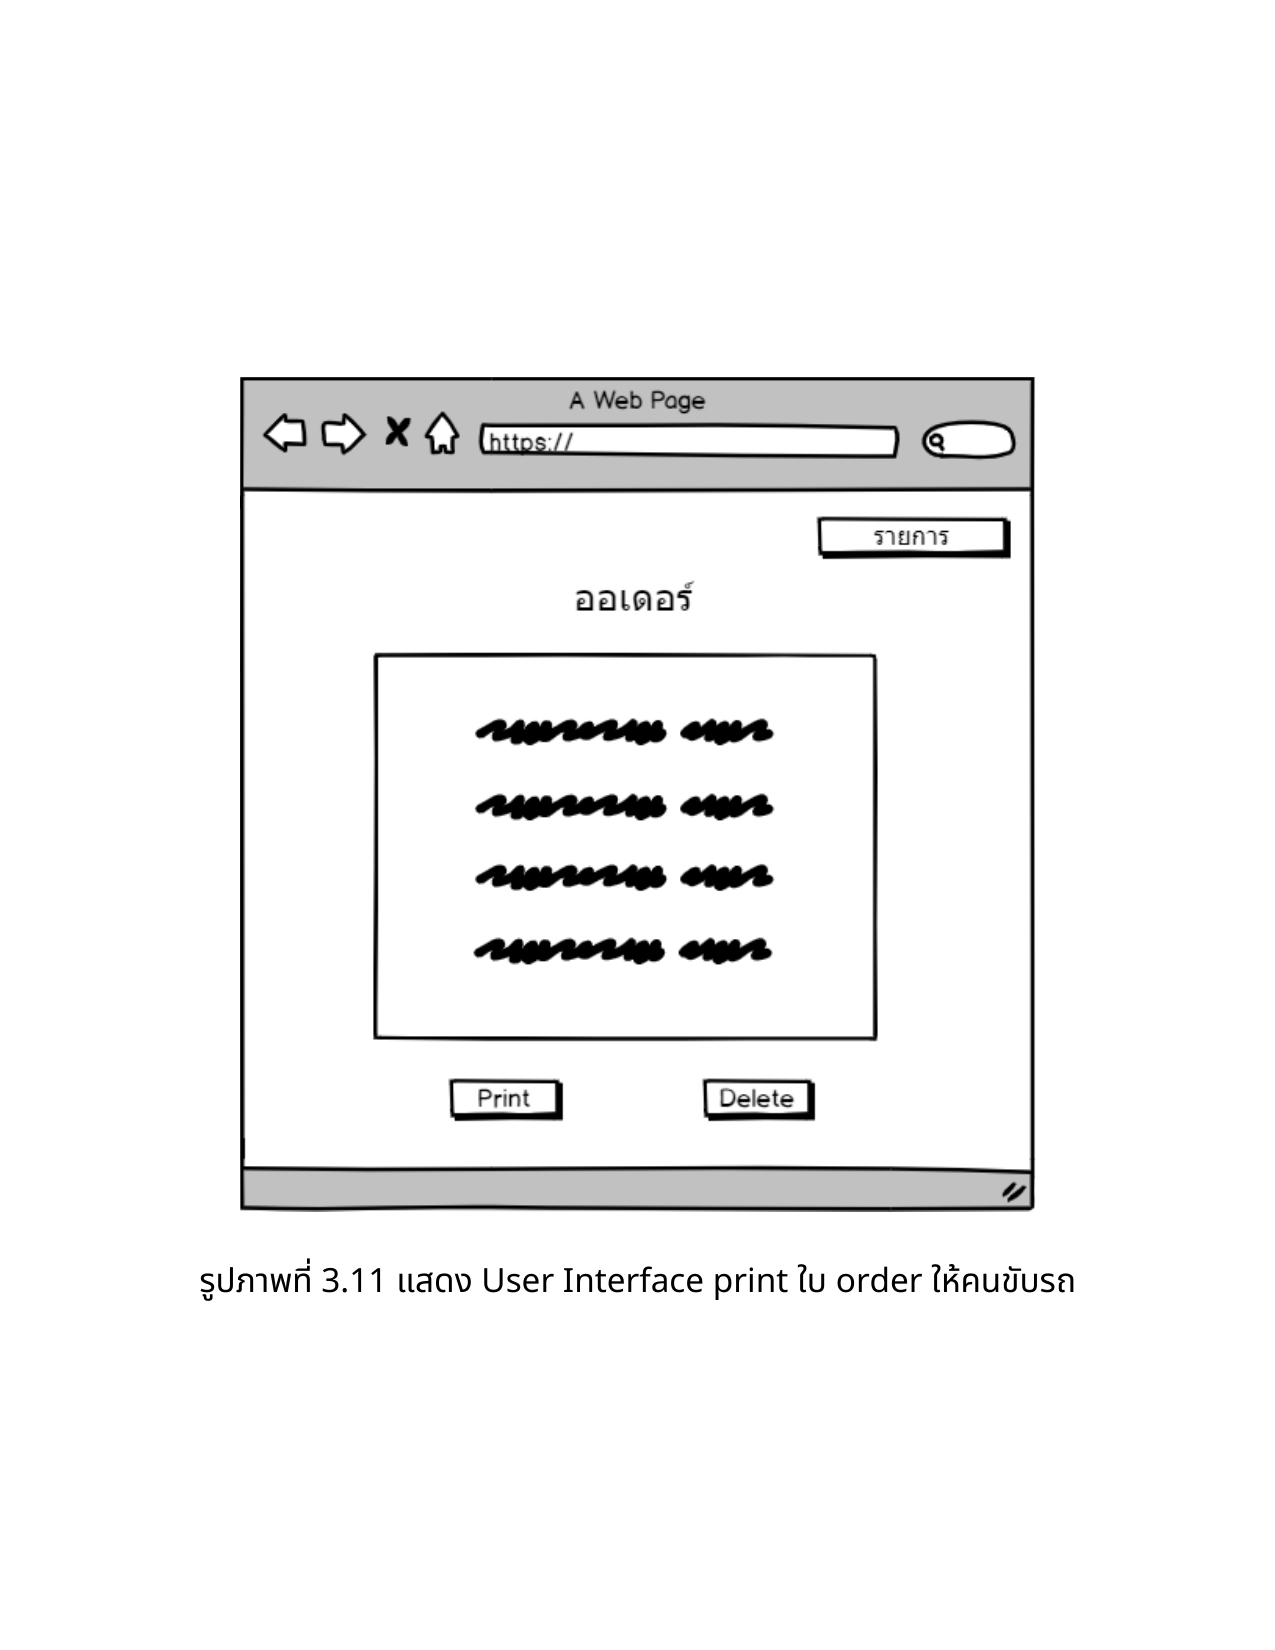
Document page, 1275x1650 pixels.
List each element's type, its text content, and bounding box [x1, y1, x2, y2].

picture [240, 377, 1036, 1212]
text รูปภาพที่ 3.11 แสดง User Interface print ใบ order ให้คนขับรถ [150, 1257, 1125, 1307]
